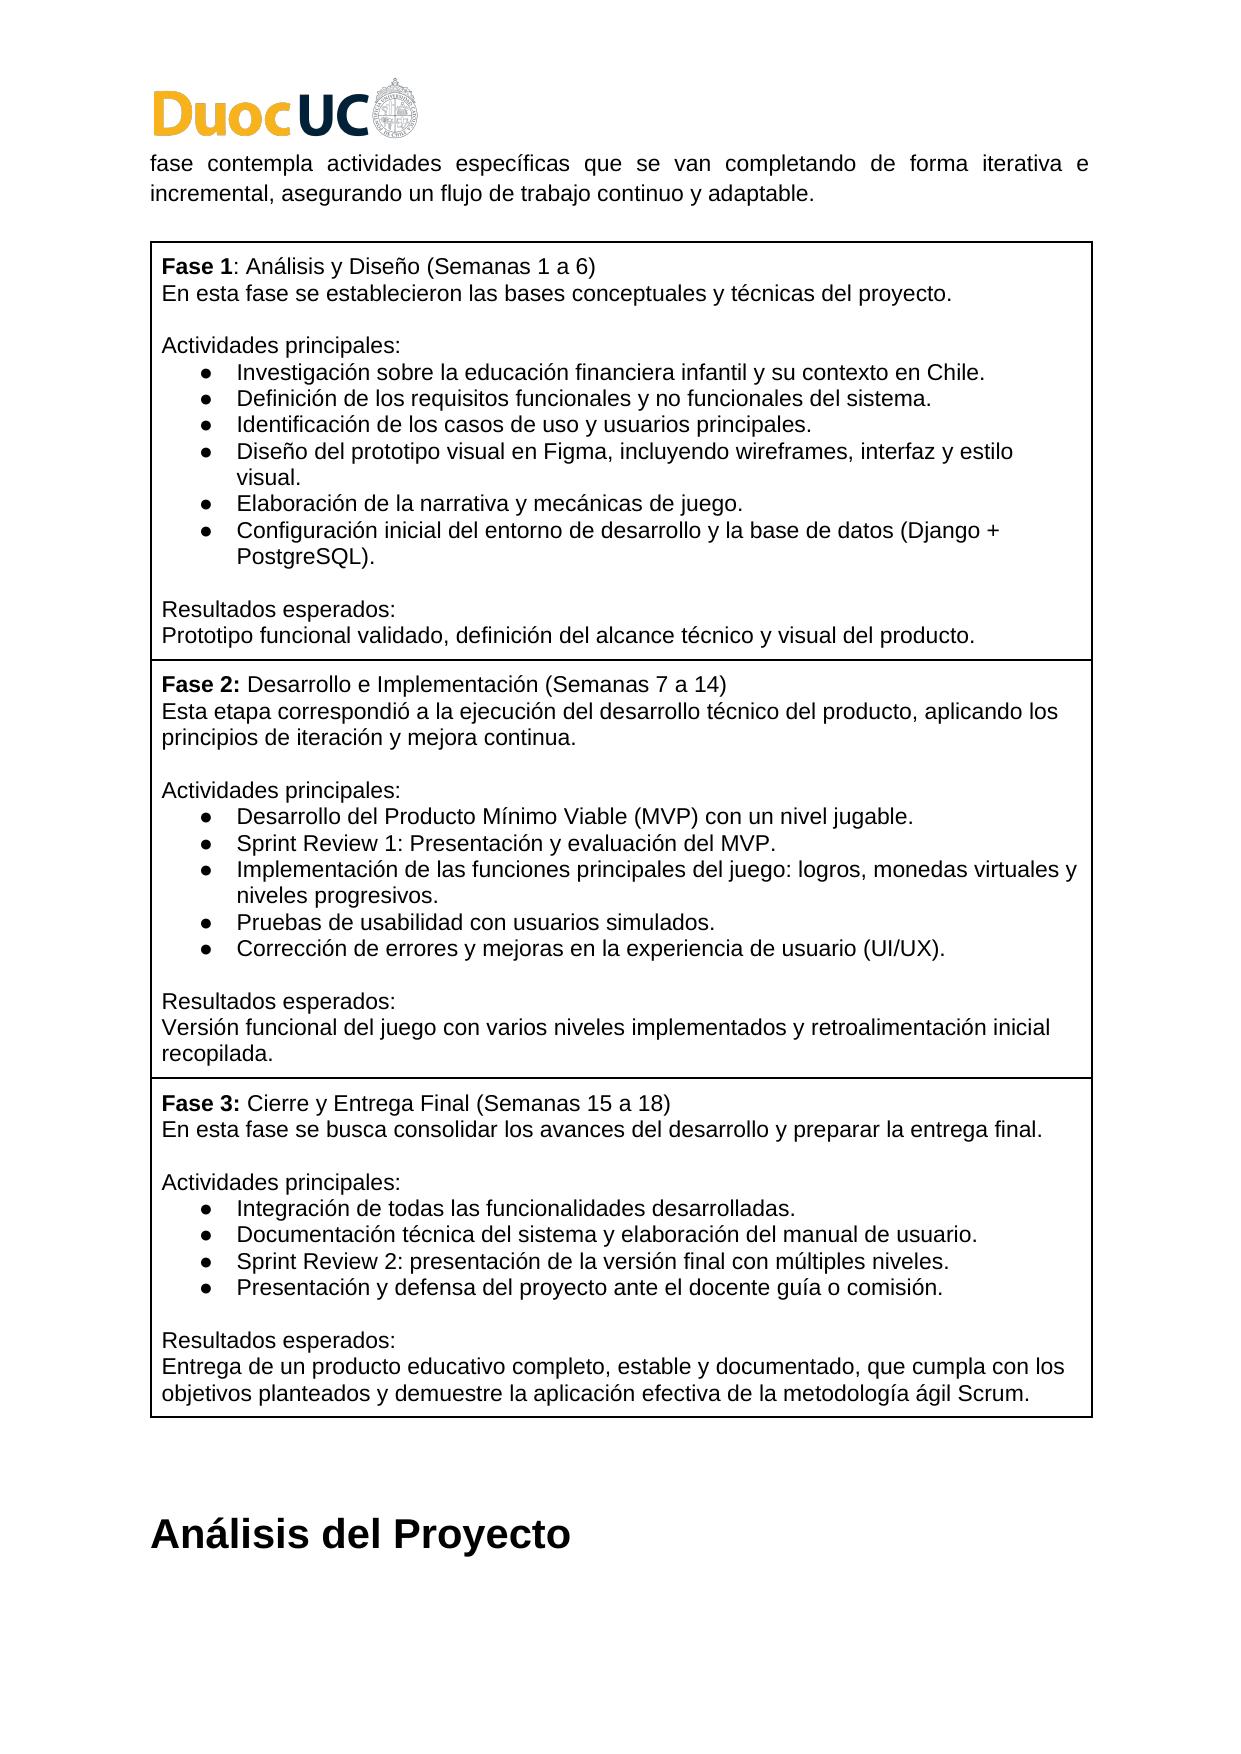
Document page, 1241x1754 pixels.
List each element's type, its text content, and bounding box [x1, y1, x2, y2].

subtitle Análisis del Proyecto [150, 1509, 1090, 1557]
table_cell Fase 3: Cierre y Entrega Final (Semanas 15 a 18) En esta fase se busca consolidar los avances del desarrollo y preparar la entrega final. Actividades principales: Integración de todas las funcionalidades desarrolladas. Documentación técnica del sistema y elaboración del manual de usuario. Sprint Review 2: presentación de la versión final con múltiples niveles. Presentación y defensa del proyecto ante el docente guía o comisión. Resultados esperados: Entrega de un producto educativo completo, estable y documentado, que cumpla con los objetivos planteados y demuestre la aplicación efectiva de la metodología ágil Scrum. [152, 1079, 1091, 1416]
table_cell Fase 2: Desarrollo e Implementación (Semanas 7 a 14) Esta etapa correspondió a la ejecución del desarrollo técnico del producto, aplicando los principios de iteración y mejora continua. Actividades principales: Desarrollo del Producto Mínimo Viable (MVP) con un nivel jugable. Sprint Review 1: Presentación y evaluación del MVP. Implementación de las funciones principales del juego: logros, monedas virtuales y niveles progresivos. Pruebas de usabilidad con usuarios simulados. Corrección de errores y mejoras en la experiencia de usuario (UI/UX). Resultados esperados: Versión funcional del juego con varios niveles implementados y retroalimentación inicial recopilada. [152, 661, 1091, 1077]
table_header Fase 1: Análisis y Diseño (Semanas 1 a 6) En esta fase se establecieron las bases conceptuales y técnicas del proyecto. Actividades principales: Investigación sobre la educación financiera infantil y su contexto en Chile. Definición de los requisitos funcionales y no funcionales del sistema. Identificación de los casos de uso y usuarios principales. Diseño del prototipo visual en Figma, incluyendo wireframes, interfaz y estilo visual. Elaboración de la narrativa y mecánicas de juego. Configuración inicial del entorno de desarrollo y la base de datos (Django + PostgreSQL). Resultados esperados: Prototipo funcional validado, definición del alcance técnico y visual del producto. [152, 243, 1091, 659]
picture [150, 75, 420, 142]
